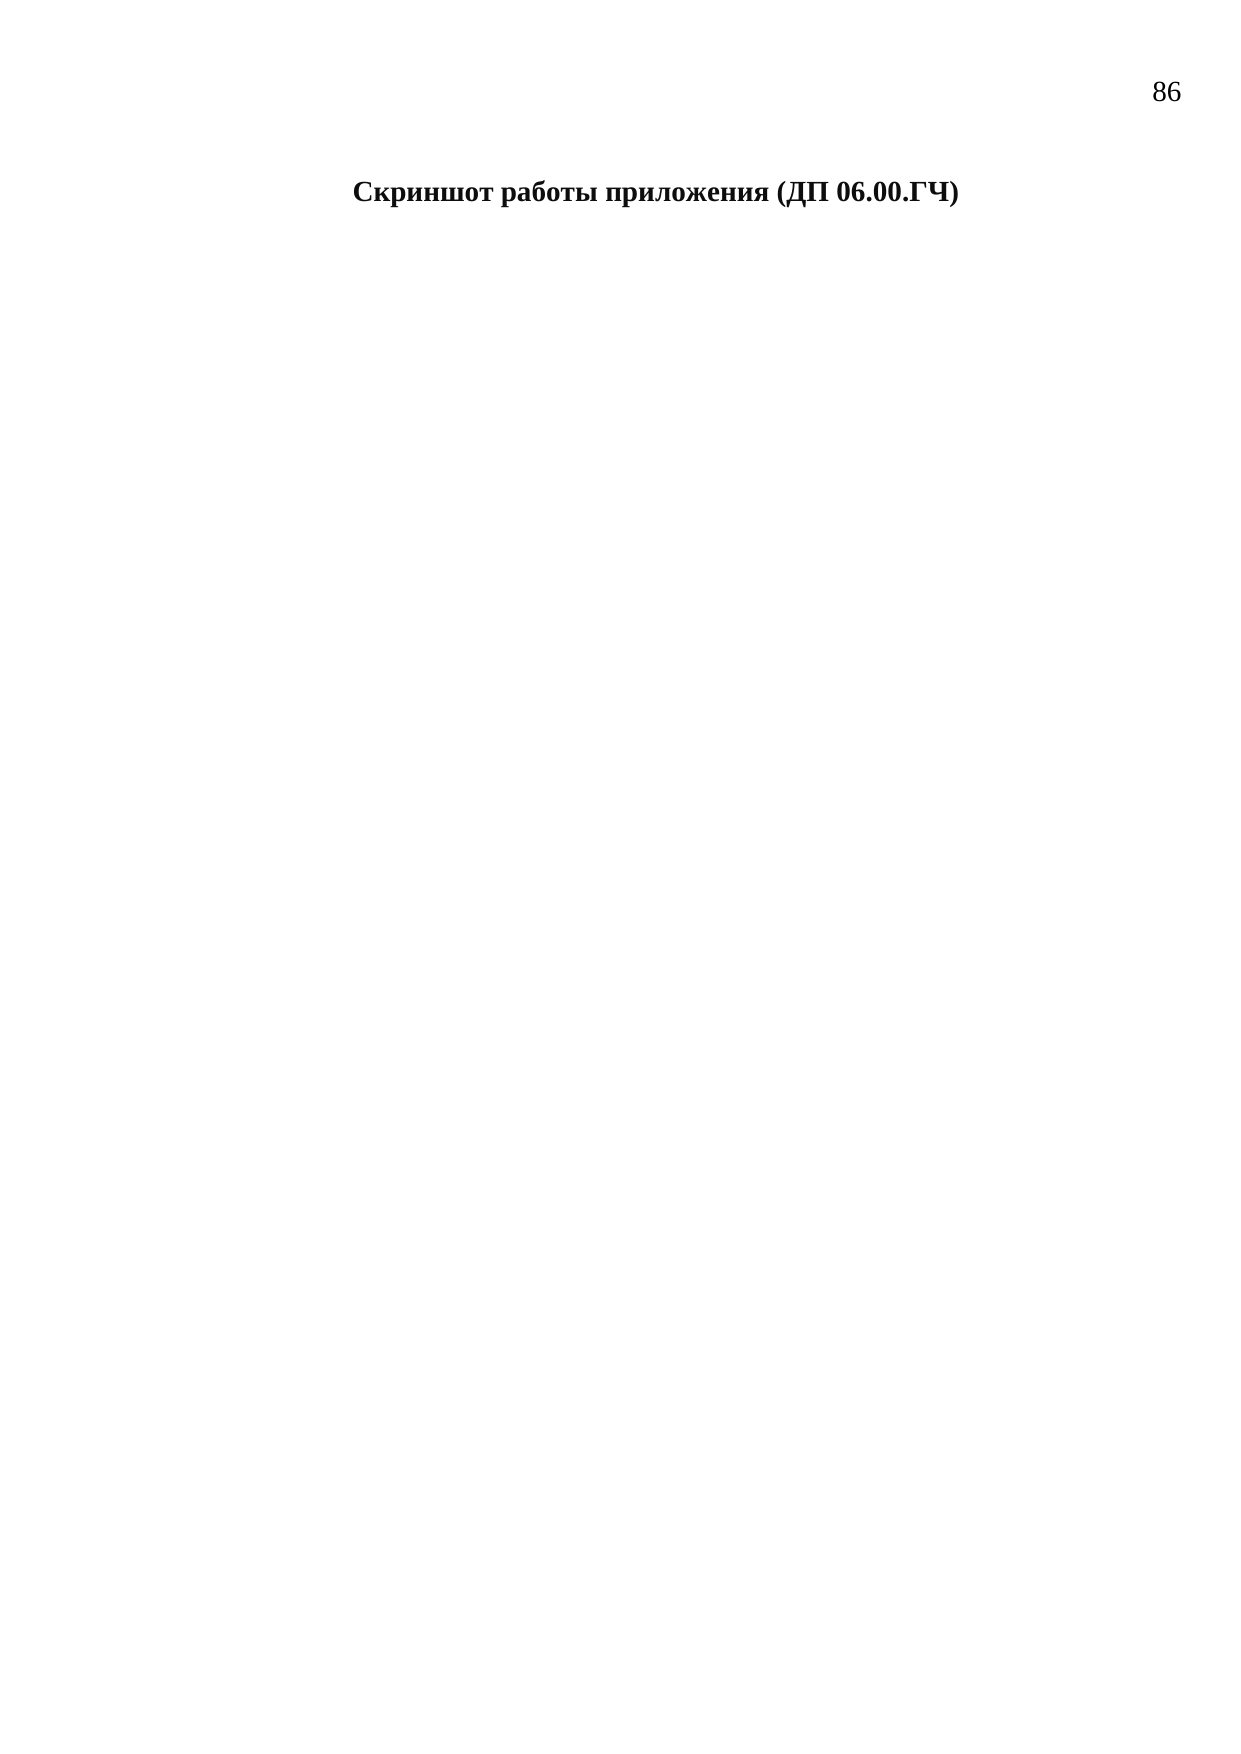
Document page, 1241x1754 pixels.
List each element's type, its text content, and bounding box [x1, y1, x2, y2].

text Скриншот работы приложения (ДП 06.00.ГЧ) [130, 174, 1181, 207]
